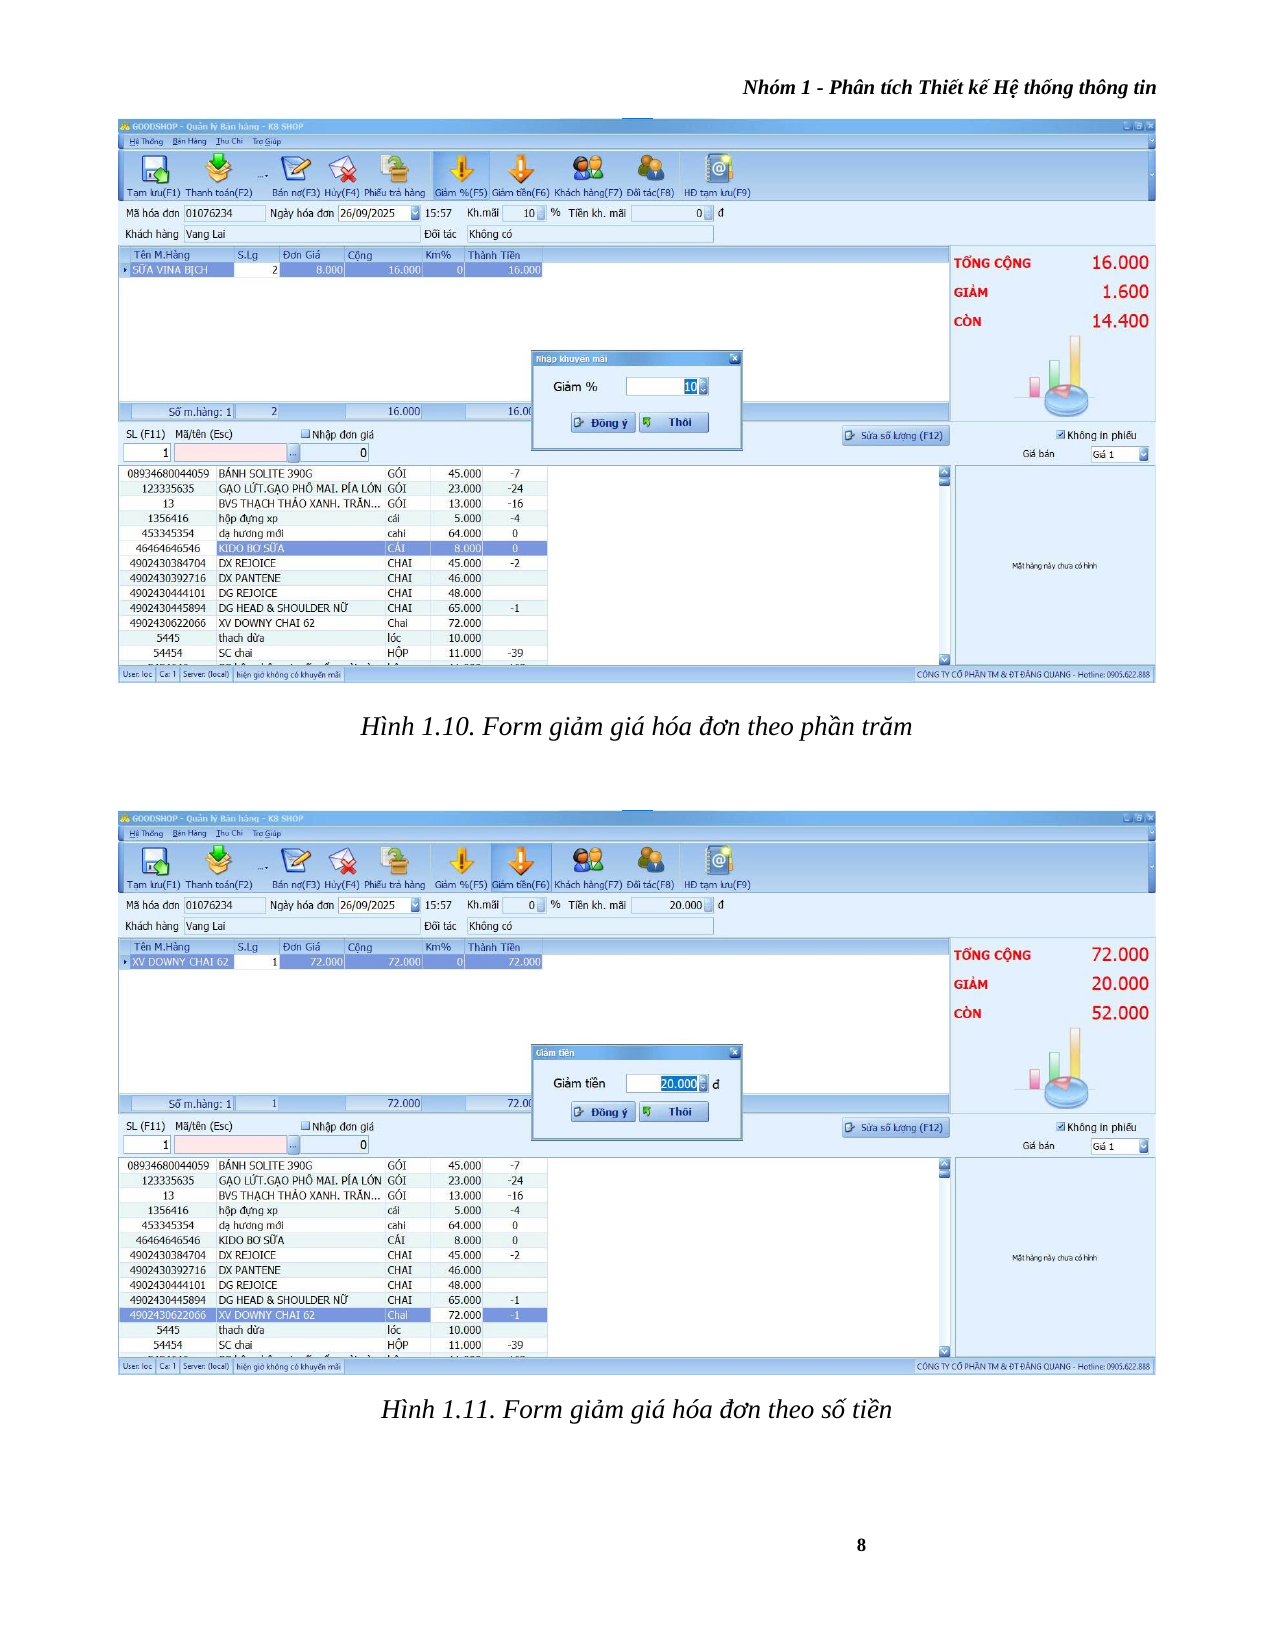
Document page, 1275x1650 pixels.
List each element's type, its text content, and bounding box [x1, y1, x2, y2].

text Hình 1.10. Form giảm giá hóa đơn theo phần trăm [116, 710, 1157, 741]
picture [118, 810, 1156, 1375]
picture [118, 118, 1156, 683]
text Hình 1.11. Form giảm giá hóa đơn theo số tiền [116, 1393, 1157, 1424]
